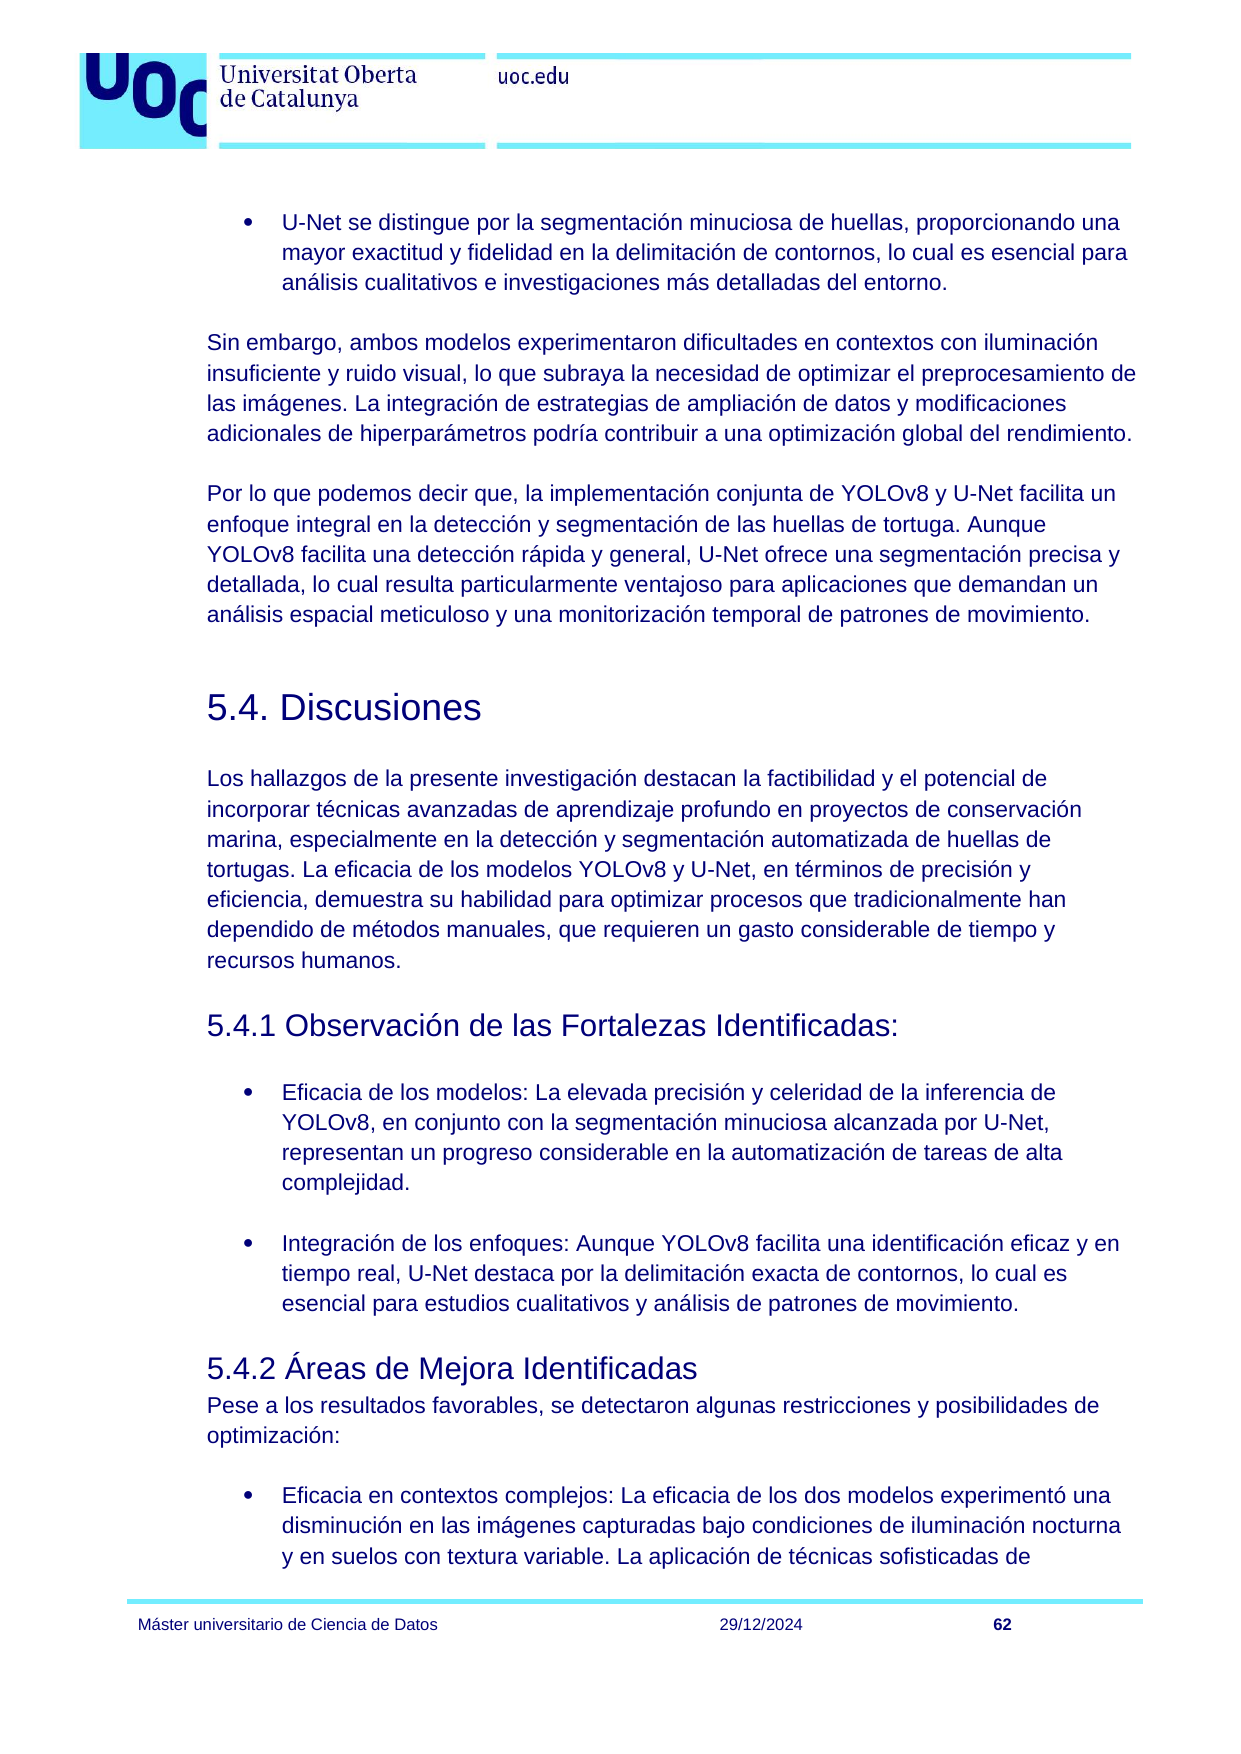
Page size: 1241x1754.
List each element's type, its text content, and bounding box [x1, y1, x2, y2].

list Eficacia de los modelos: La elevada precisión y celeridad de la inferencia de YOLOv8, en conjunto con la segmentación minuciosa alcanzada por U-Net, representan un progreso considerable en la automatización de tareas de alta complejidad. [244, 1078, 1137, 1196]
list U-Net se distingue por la segmentación minuciosa de huellas, proporcionando una mayor exactitud y fidelidad en la delimitación de contornos, lo cual es esencial para análisis cualitativos e investigaciones más detalladas del entorno. [244, 30, 1137, 295]
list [244, 1482, 1137, 1569]
text Los hallazgos de la presente investigación destacan la factibilidad y el potencial de incorporar técnicas avanzadas de aprendizaje profundo en proyectos de conservación marina, especialmente en la detección y segmentación automatizada de huellas de tortugas. La eficacia de los modelos YOLOv8 y U-Net, en términos de precisión y eficiencia, demuestra su habilidad para optimizar procesos que tradicionalmente han dependido de métodos manuales, que requieren un gasto considerable de tiempo y recursos humanos. [207, 765, 1137, 973]
text Pese a los resultados favorables, se detectaron algunas restricciones y posibilidades de optimización: [207, 1392, 1137, 1448]
subtitle 5.4. Discusiones [207, 686, 1137, 729]
list Integración de los enfoques: Aunque YOLOv8 facilita una identificación eficaz y en tiempo real, U-Net destaca por la delimitación exacta de contornos, lo cual es esencial para estudios cualitativos y análisis de patrones de movimiento. [244, 1229, 1137, 1316]
picture [74, 53, 244, 149]
subtitle 5.4.1 Observación de las Fortalezas Identificadas: [207, 1007, 1137, 1043]
subtitle 5.4.2 Áreas de Mejora Identificadas [207, 1350, 1137, 1386]
text Sin embargo, ambos modelos experimentaron dificultades en contextos con iluminación insuficiente y ruido visual, lo que subraya la necesidad de optimizar el preprocesamiento de las imágenes. La integración de estrategias de ampliación de datos y modificaciones adicionales de hiperparámetros podría contribuir a una optimización global del rendimiento. [207, 329, 1137, 446]
text Por lo que podemos decir que, la implementación conjunta de YOLOv8 y U-Net facilita un enfoque integral en la detección y segmentación de las huellas de tortuga. Aunque YOLOv8 facilita una detección rápida y general, U-Net ofrece una segmentación precisa y detallada, lo cual resulta particularmente ventajoso para aplicaciones que demandan un análisis espacial meticuloso y una monitorización temporal de patrones de movimiento. [207, 480, 1137, 628]
